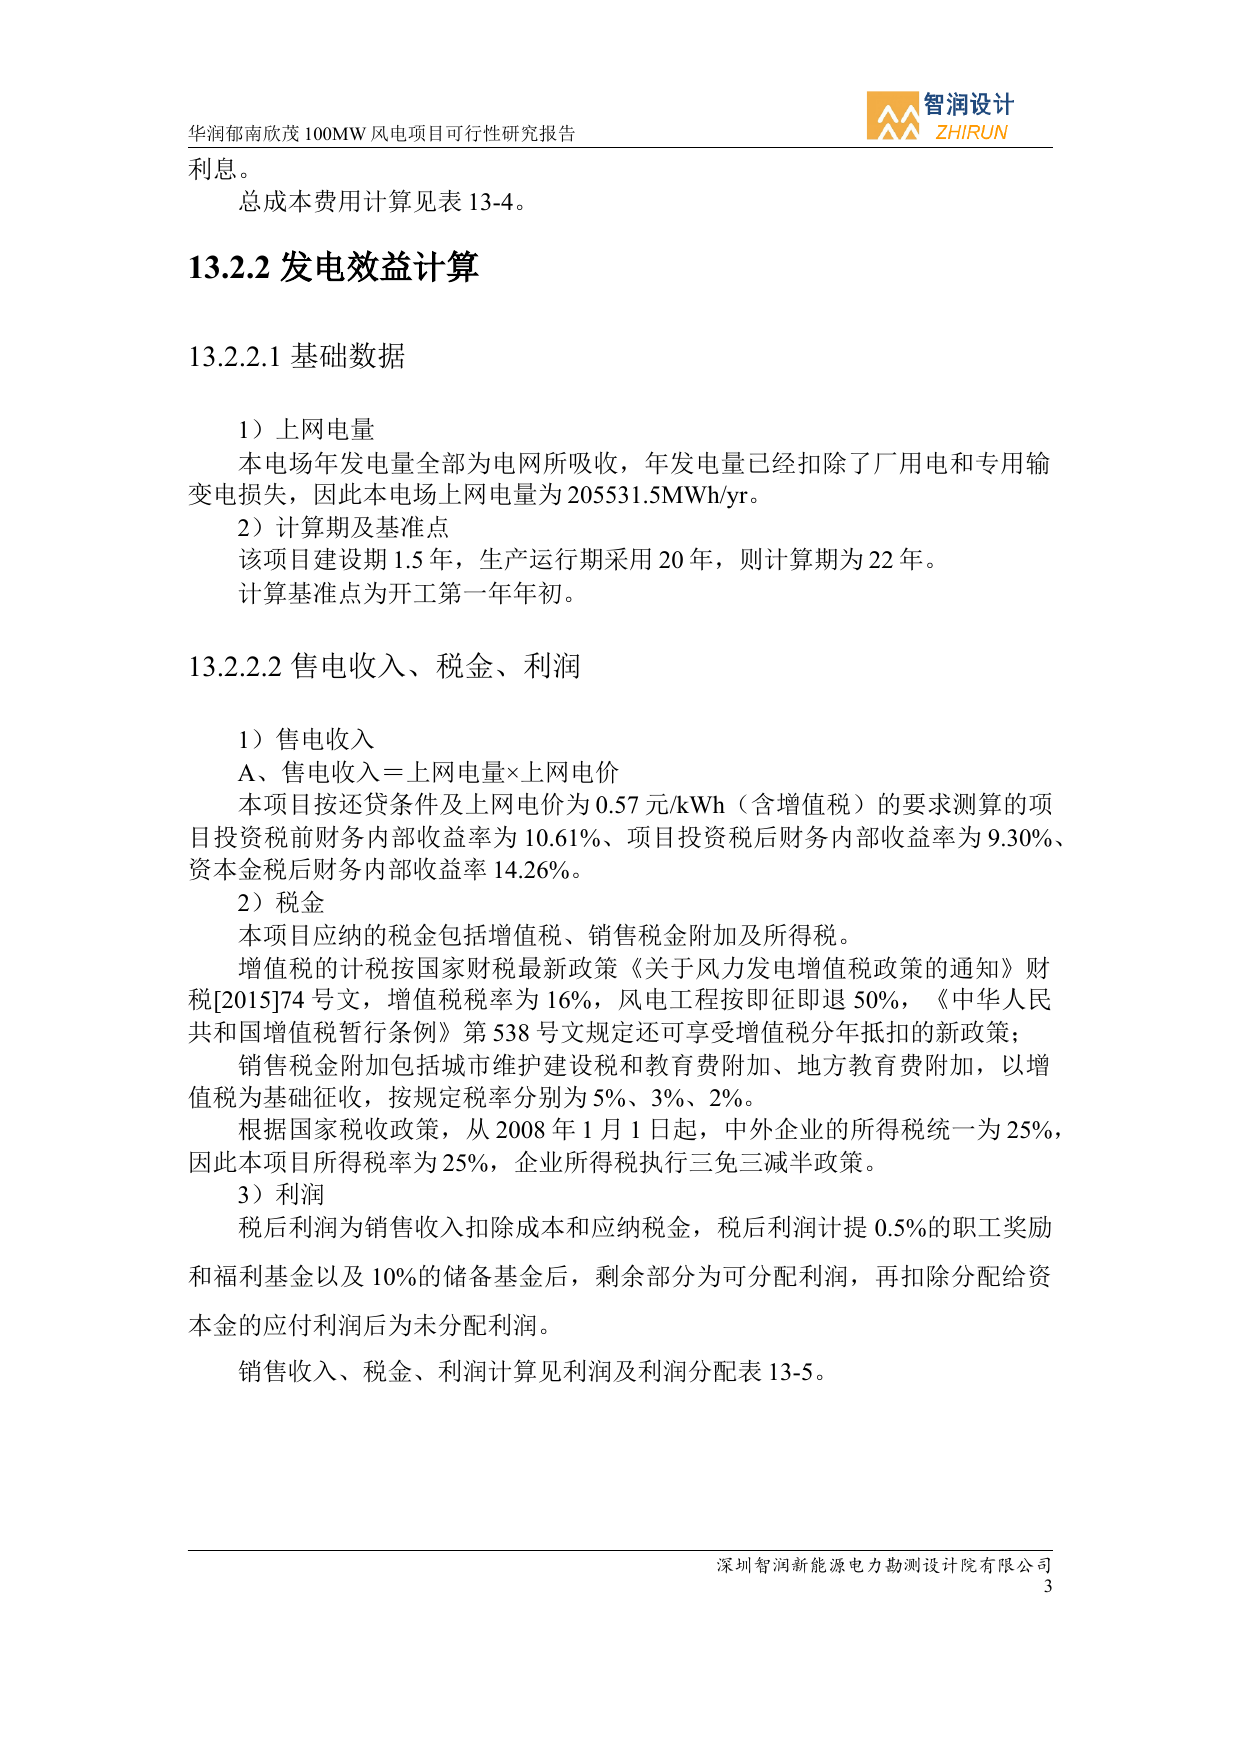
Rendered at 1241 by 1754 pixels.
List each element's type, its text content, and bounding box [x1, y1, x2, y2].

text 本项目应纳的税金包括增值税、销售税金附加及所得税。 [187, 918, 1053, 950]
text 利息支出：包括生产运行期每年需支付的固定资产投资及流动资金借款的利息。 [187, 151, 1053, 184]
text 13.2.2.1 基础数据 [187, 323, 1053, 388]
text 13.2.2.2 售电收入、税金、利润 [187, 633, 1053, 698]
text 2）计算期及基准点 [187, 510, 1053, 543]
text 本电场年发电量全部为电网所吸收，年发电量已经扣除了厂用电和专用输变电损失，因此本电场上网电量为205531.5MWh/yr。 [187, 445, 1053, 510]
text 1）上网电量 [187, 413, 1053, 445]
text 13.2.2 发电效益计算 [187, 233, 1053, 298]
text 根据国家税收政策，从，中外企业的所得税统一为25%，因此本项目所得税率为25%，企业所得税执行三免三减半政策。 [187, 1113, 1053, 1178]
text 税后利润为销售收入扣除成本和应纳税金，税后利润计提0.5%的职工奖励和福利基金以及10%的储备基金后，剩余部分为可分配利润，再扣除分配给资本金的应付利润后为未分配利润。 [187, 1210, 1053, 1340]
text 3）利润 [187, 1178, 1053, 1210]
text 销售收入、税金、利润计算见利润及利润分配表13-5。 [187, 1354, 1053, 1387]
text 本项目按还贷条件及上网电价为0.57元/kWh（含增值税）的要求测算的项目投资税前财务内部收益率为10.61%、项目投资税后财务内部收益率为9.30%、资本金税后财务内部收益率14.26%。 [187, 788, 1053, 885]
text A、售电收入＝上网电量×上网电价 [187, 755, 1053, 788]
text 计算基准点为开工第一年年初。 [187, 575, 1053, 608]
picture [866, 88, 1014, 141]
text 销售税金附加包括城市维护建设税和教育费附加、地方教育费附加，以增值税为基础征收，按规定税率分别为5%、3%、2%。 [187, 1048, 1053, 1113]
text 该项目建设期1.5年，生产运行期采用20年，则计算期为22年。 [187, 543, 1053, 575]
text 2）税金 [187, 885, 1053, 918]
text 增值税的计税按国家财税最新政策《关于风力发电增值税政策的通知》财税[2015]74号文，增值税税率为16%，风电工程按即征即退50%，《中华人民共和国增值税暂行条例》第538号文规定还可享受增值税分年抵扣的新政策； [187, 950, 1053, 1048]
text 总成本费用计算见表13-4。 [187, 184, 1053, 216]
text 1）售电收入 [187, 723, 1053, 755]
